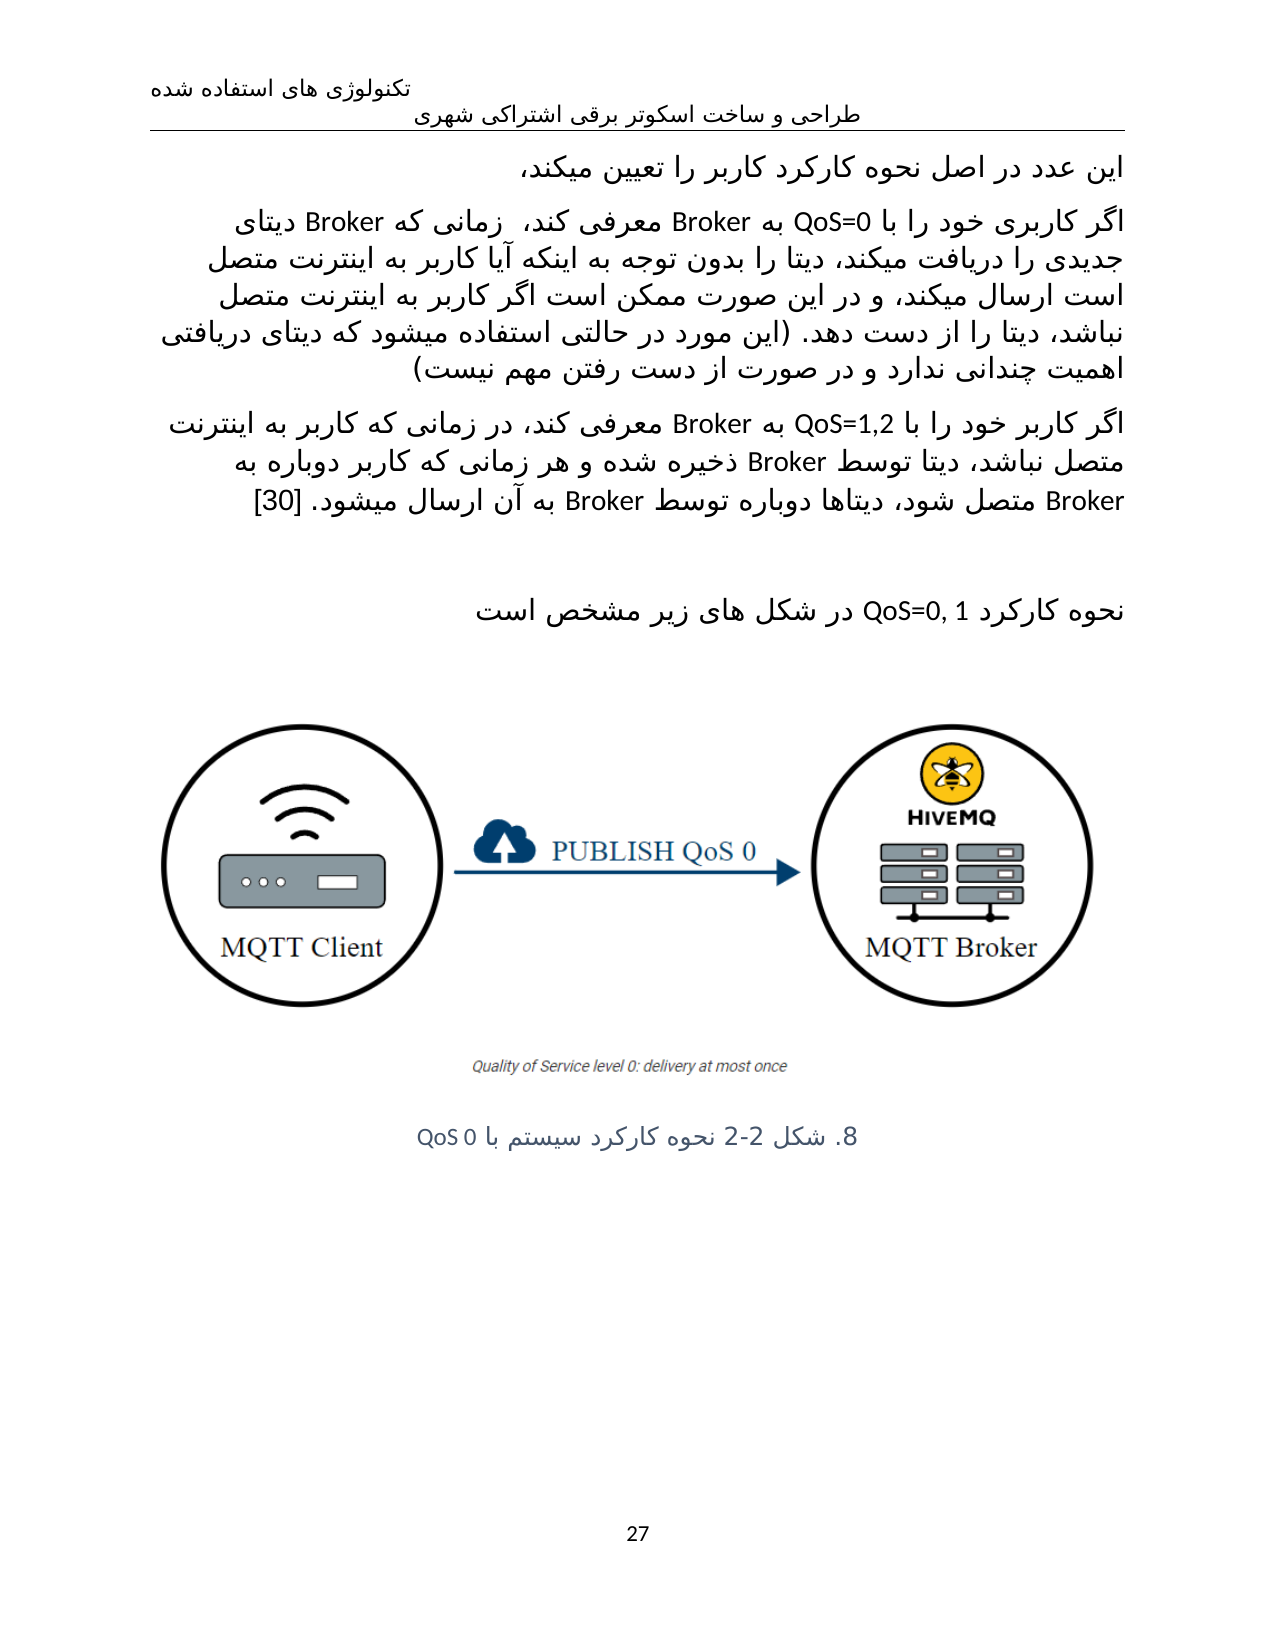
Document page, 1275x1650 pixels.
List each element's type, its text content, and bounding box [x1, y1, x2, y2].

text 8. شکل 2-2 نحوه کارکرد سیستم با QoS 0 [150, 1121, 1125, 1152]
text اگر کاربر خود را با QoS=1,2 به Broker معرفی کند، در زمانی که کاربر به اینترنت متصل نباشد، دیتا توسط Broker ذخیره شده و هر زمانی که کاربر دوباره به Broker متصل شود، دیتاها دوباره توسط Broker به آن ارسال میشود. [150, 405, 1125, 518]
text این عدد در اصل نحوه کارکرد کاربر را تعیین میکند، [150, 150, 1125, 184]
text نحوه کارکرد QoS=0, 1 در شکل های زیر مشخص است [150, 592, 1125, 628]
picture [151, 702, 1125, 1103]
text اگر کاربری خود را با QoS=0 به Broker معرفی کند، زمانی که Broker دیتای جدیدی را دریافت میکند، دیتا را بدون توجه به اینکه آیا کاربر به اینترنت متصل است ارسال میکند، و در این صورت ممکن است اگر کاربر به اینترنت متصل نباشد، دیتا را از دست دهد. (این مورد در حالتی استفاده میشود که دیتای دریافتی اهمیت چندانی ندارد و در صورت از دست رفتن مهم نیست) [150, 203, 1125, 386]
